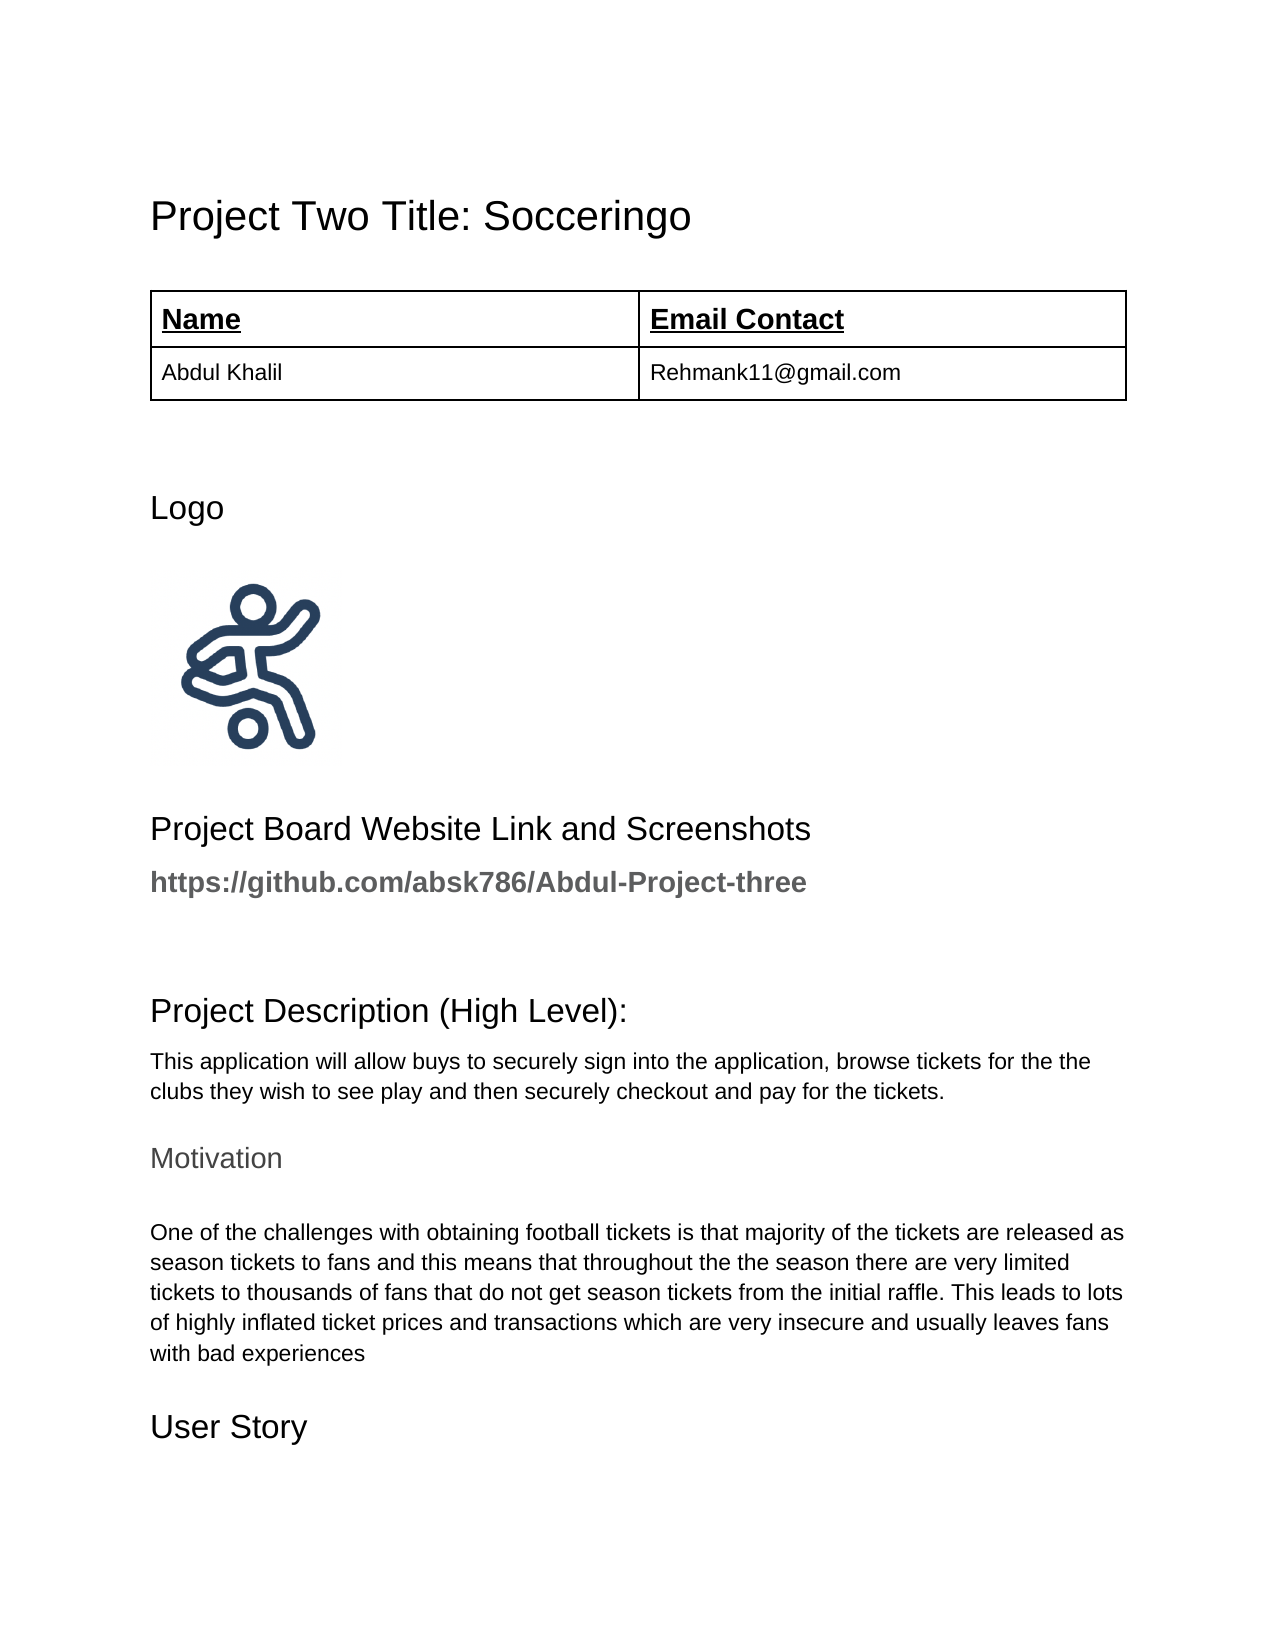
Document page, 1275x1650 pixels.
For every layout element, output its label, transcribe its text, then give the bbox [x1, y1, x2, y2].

subtitle Logo [150, 488, 1125, 527]
table_header Name [152, 292, 638, 346]
subtitle Project Description (High Level): [150, 991, 1125, 1029]
subtitle User Story [150, 1407, 1125, 1446]
table_cell Abdul Khalil [152, 348, 638, 399]
subtitle Motivation [150, 1142, 1125, 1175]
table_header Email Contact [640, 292, 1125, 346]
text This application will allow buys to securely sign into the application, browse tickets for the the clubs they wish to see play and then securely checkout and pay for the tickets. [150, 1048, 1125, 1104]
text https://github.com/absk786/Abdul-Project-three [150, 866, 1125, 899]
subtitle Project Board Website Link and Screenshots [150, 809, 1125, 847]
text One of the challenges with obtaining football tickets is that majority of the tickets are released as season tickets to fans and this means that throughout the the season there are very limited tickets to thousands of fans that do not get season tickets from the initial raffle. This leads to lots of highly inflated ticket prices and transactions which are very insecure and usually leaves fans with bad experiences [150, 1219, 1125, 1366]
picture [150, 570, 343, 766]
subtitle Project Two Title: Socceringo [150, 192, 1125, 239]
table_cell Rehmank11@gmail.com [640, 348, 1125, 399]
